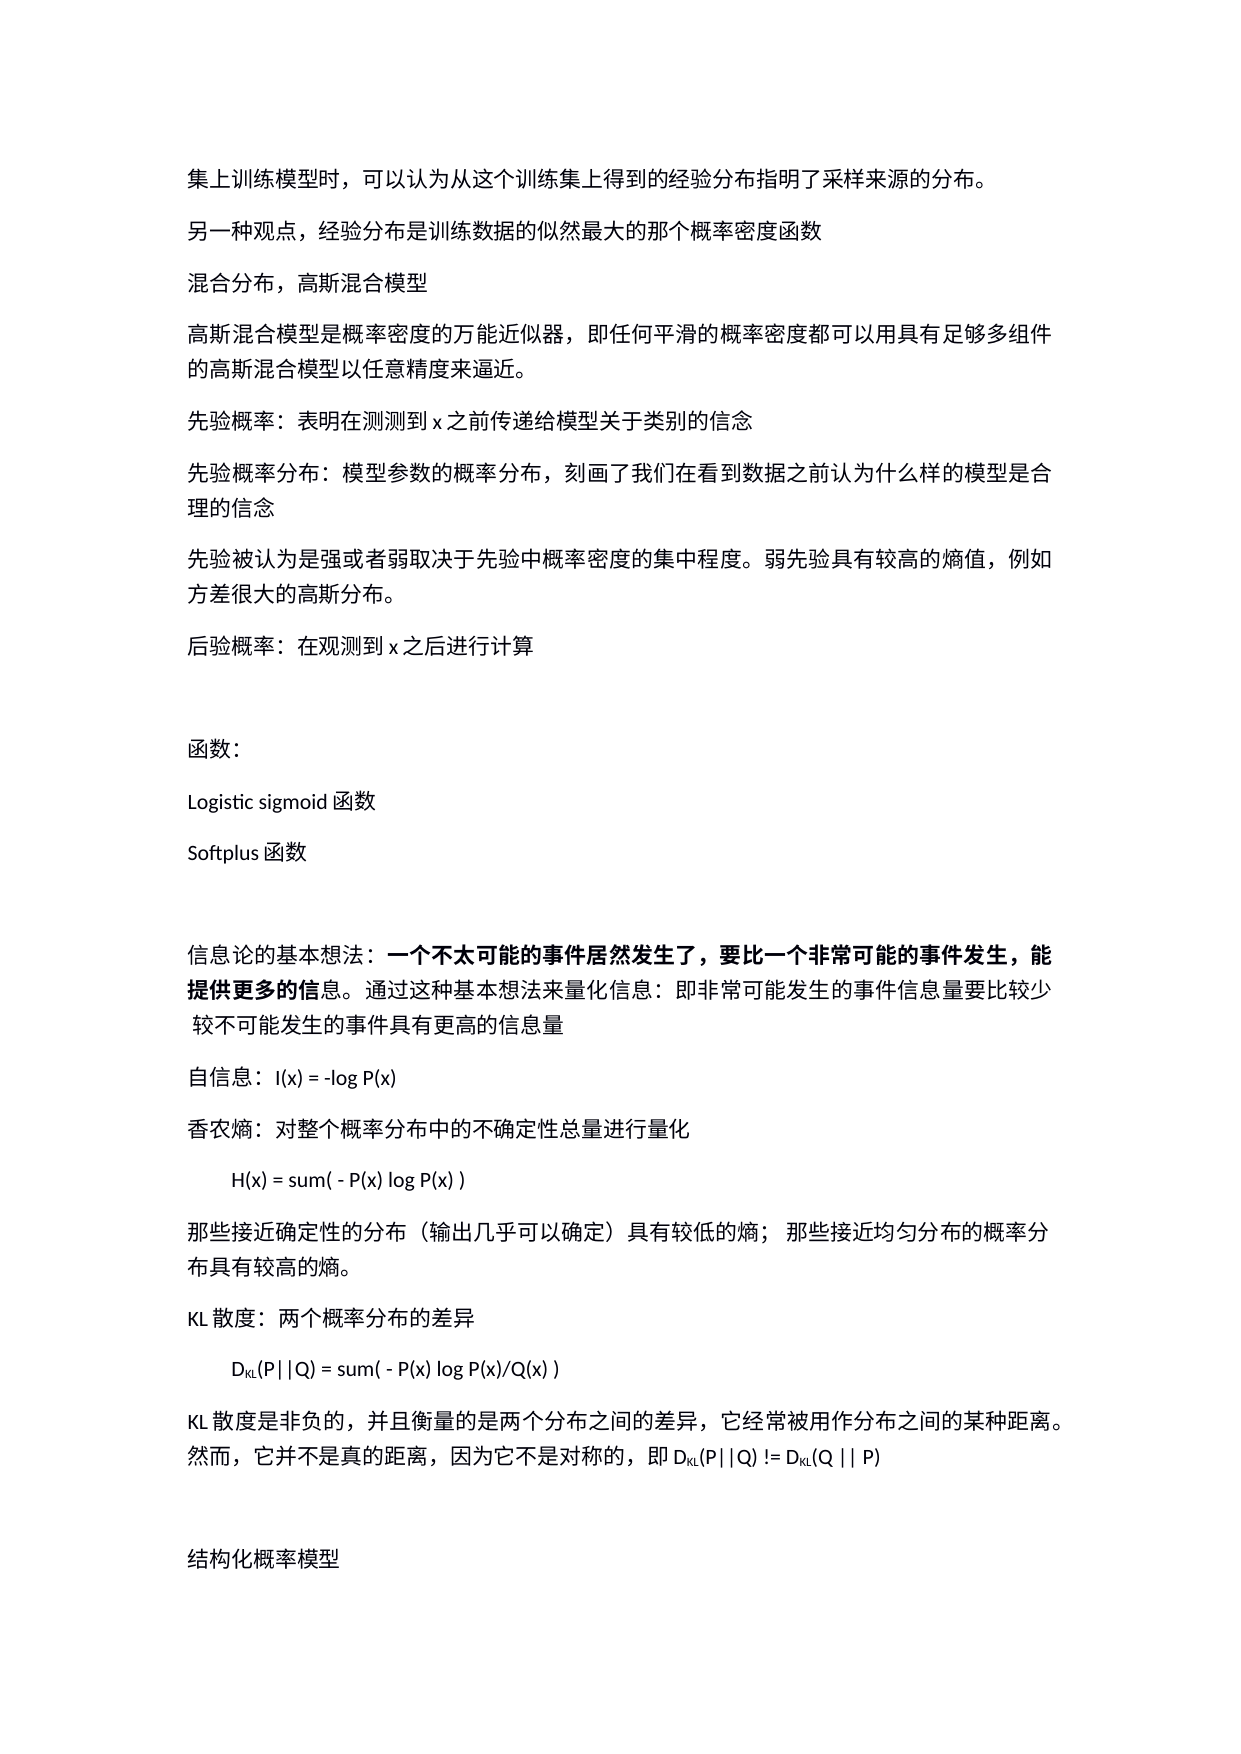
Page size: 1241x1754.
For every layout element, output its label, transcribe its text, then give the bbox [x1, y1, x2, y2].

text 函数： [187, 732, 1053, 764]
text 高斯混合模型是概率密度的万能近似器，即任何平滑的概率密度都可以用具有足够多组件的高斯混合模型以任意精度来逼近。 [187, 317, 1053, 384]
text 信息论的基本想法：一个不太可能的事件居然发生了，要比一个非常可能的事件发生，能提供更多的信息。通过这种基本想法来量化信息：即非常可能发生的事件信息量要比较少； 较不可能发生的事件具有更高的信息量 [187, 938, 1053, 1040]
text KL散度是非负的，并且衡量的是两个分布之间的差异，它经常被用作分布之间的某种距离。然而，它并不是真的距离，因为它不是对称的，即DKL(P||Q) != DKL(Q || P) [187, 1404, 1053, 1471]
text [187, 162, 1053, 194]
text KL散度：两个概率分布的差异 [187, 1301, 1053, 1333]
text Logistic sigmoid函数 [187, 783, 1053, 816]
text 先验概率分布：模型参数的概率分布，刻画了我们在看到数据之前认为什么样的模型是合理的信念 [187, 455, 1053, 523]
text 后验概率：在观测到x之后进行计算 [187, 629, 1053, 661]
text 另一种观点，经验分布是训练数据的似然最大的那个概率密度函数 [187, 214, 1053, 246]
text 先验概率：表明在测测到x之前传递给模型关于类别的信念 [187, 404, 1053, 436]
text 混合分布，高斯混合模型 [187, 265, 1053, 298]
text 香农熵：对整个概率分布中的不确定性总量进行量化 [187, 1111, 1053, 1144]
text 结构化概率模型 [187, 1542, 1053, 1574]
text Softplus函数 [187, 835, 1053, 867]
text DKL(P||Q) = sum( - P(x) log P(x)/Q(x) ) [187, 1352, 1053, 1385]
text H(x) = sum( - P(x) log P(x) ) [187, 1163, 1053, 1195]
text 先验被认为是强或者弱取决于先验中概率密度的集中程度。弱先验具有较高的熵值，例如方差很大的高斯分布。 [187, 542, 1053, 609]
text 那些接近确定性的分布（输出几乎可以确定）具有较低的熵； 那些接近均匀分布的概率分布具有较高的熵。 [187, 1214, 1053, 1282]
text 自信息：I(x) = -log P(x) [187, 1059, 1053, 1092]
